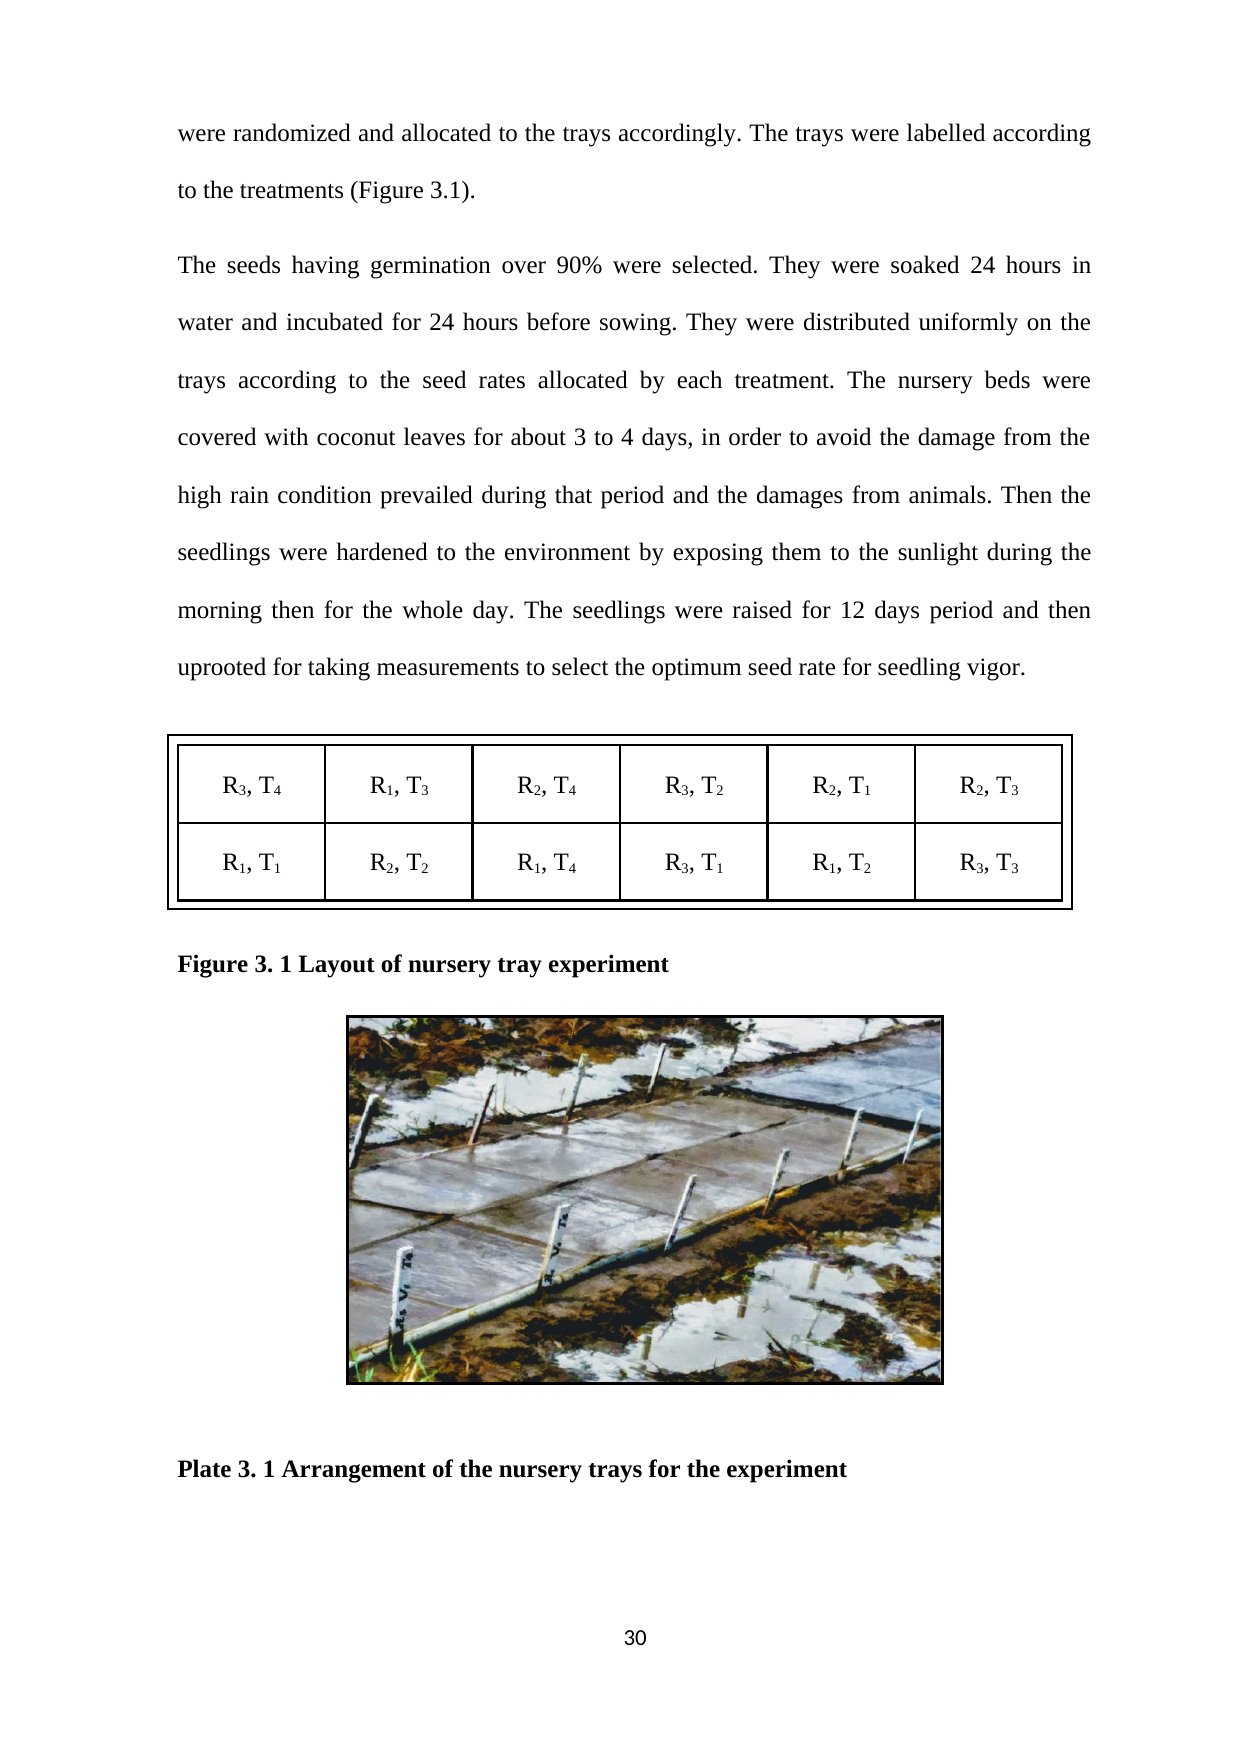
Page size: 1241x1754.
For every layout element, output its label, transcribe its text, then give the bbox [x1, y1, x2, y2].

text The seeds having germination over 90% were selected. They were soaked 24 hours in water and incubated for 24 hours before sowing. They were distributed uniformly on the trays according to the seed rates allocated by each treatment. The nursery beds were covered with coconut leaves for about 3 to 4 days, in order to avoid the damage from the high rain condition prevailed during that period and the damages from animals. Then the seedlings were hardened to the environment by exposing them to the sunlight during the morning then for the whole day. The seedlings were raised for 12 days period and then uprooted for taking measurements to select the optimum seed rate for seedling vigor. [177, 250, 1092, 681]
text Plate 3. 1 Arrangement of the nursery trays for the experiment [177, 1454, 1092, 1483]
picture [349, 1018, 941, 1382]
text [177, 118, 1092, 204]
